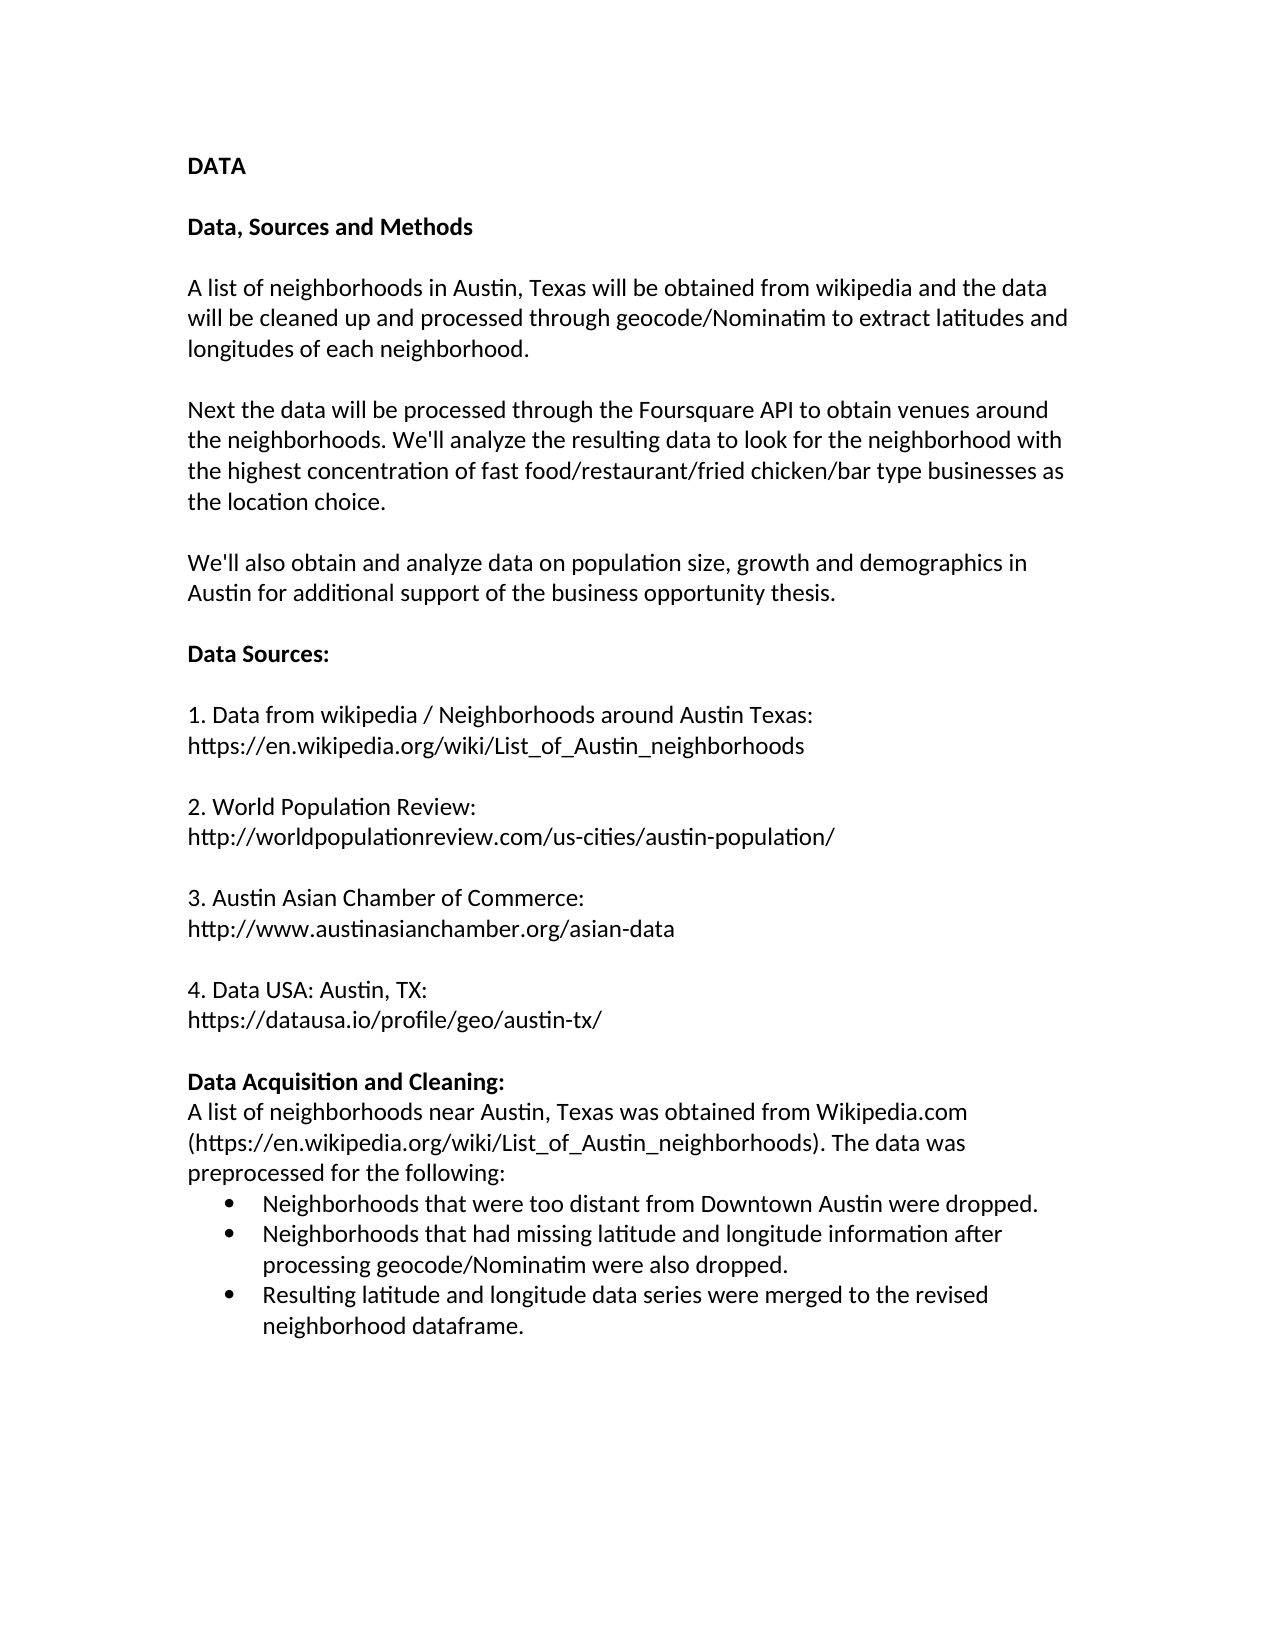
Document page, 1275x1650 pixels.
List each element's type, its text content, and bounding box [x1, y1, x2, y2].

list Neighborhoods that had missing latitude and longitude information after processing geocode/Nominatim were also dropped. [225, 1218, 1087, 1279]
text https://datausa.io/profile/geo/austin-tx/ [187, 1004, 1087, 1035]
text Data Sources: [187, 638, 1087, 669]
text Next the data will be processed through the Foursquare API to obtain venues around the neighborhoods. We'll analyze the resulting data to look for the neighborhood with the highest concentration of fast food/restaurant/fried chicken/bar type businesses as the location choice. [187, 394, 1087, 516]
text Data, Sources and Methods [187, 211, 1087, 242]
text A list of neighborhoods near Austin, Texas was obtained from Wikipedia.com (https://en.wikipedia.org/wiki/List_of_Austin_neighborhoods). The data was preprocessed for the following: [187, 1096, 1087, 1188]
text DATA [187, 150, 1087, 181]
text http://worldpopulationreview.com/us-cities/austin-population/ [187, 821, 1087, 852]
text 1. Data from wikipedia / Neighborhoods around Austin Texas: https://en.wikipedia.org/wiki/List_of_Austin_neighborhoods [187, 699, 1087, 760]
text A list of neighborhoods in Austin, Texas will be obtained from wikipedia and the data will be cleaned up and processed through geocode/Nominatim to extract latitudes and longitudes of each neighborhood. [187, 272, 1087, 364]
list Neighborhoods that were too distant from Downtown Austin were dropped. [225, 1188, 1087, 1218]
text Data Acquisition and Cleaning: [187, 1066, 1087, 1096]
text 4. Data USA: Austin, TX: [187, 974, 1087, 1004]
list Resulting latitude and longitude data series were merged to the revised neighborhood dataframe. [225, 1279, 1087, 1340]
text 2. World Population Review: [187, 791, 1087, 821]
text http://www.austinasianchamber.org/asian-data [187, 913, 1087, 943]
text We'll also obtain and analyze data on population size, growth and demographics in Austin for additional support of the business opportunity thesis. [187, 547, 1087, 608]
text 3. Austin Asian Chamber of Commerce: [187, 882, 1087, 913]
